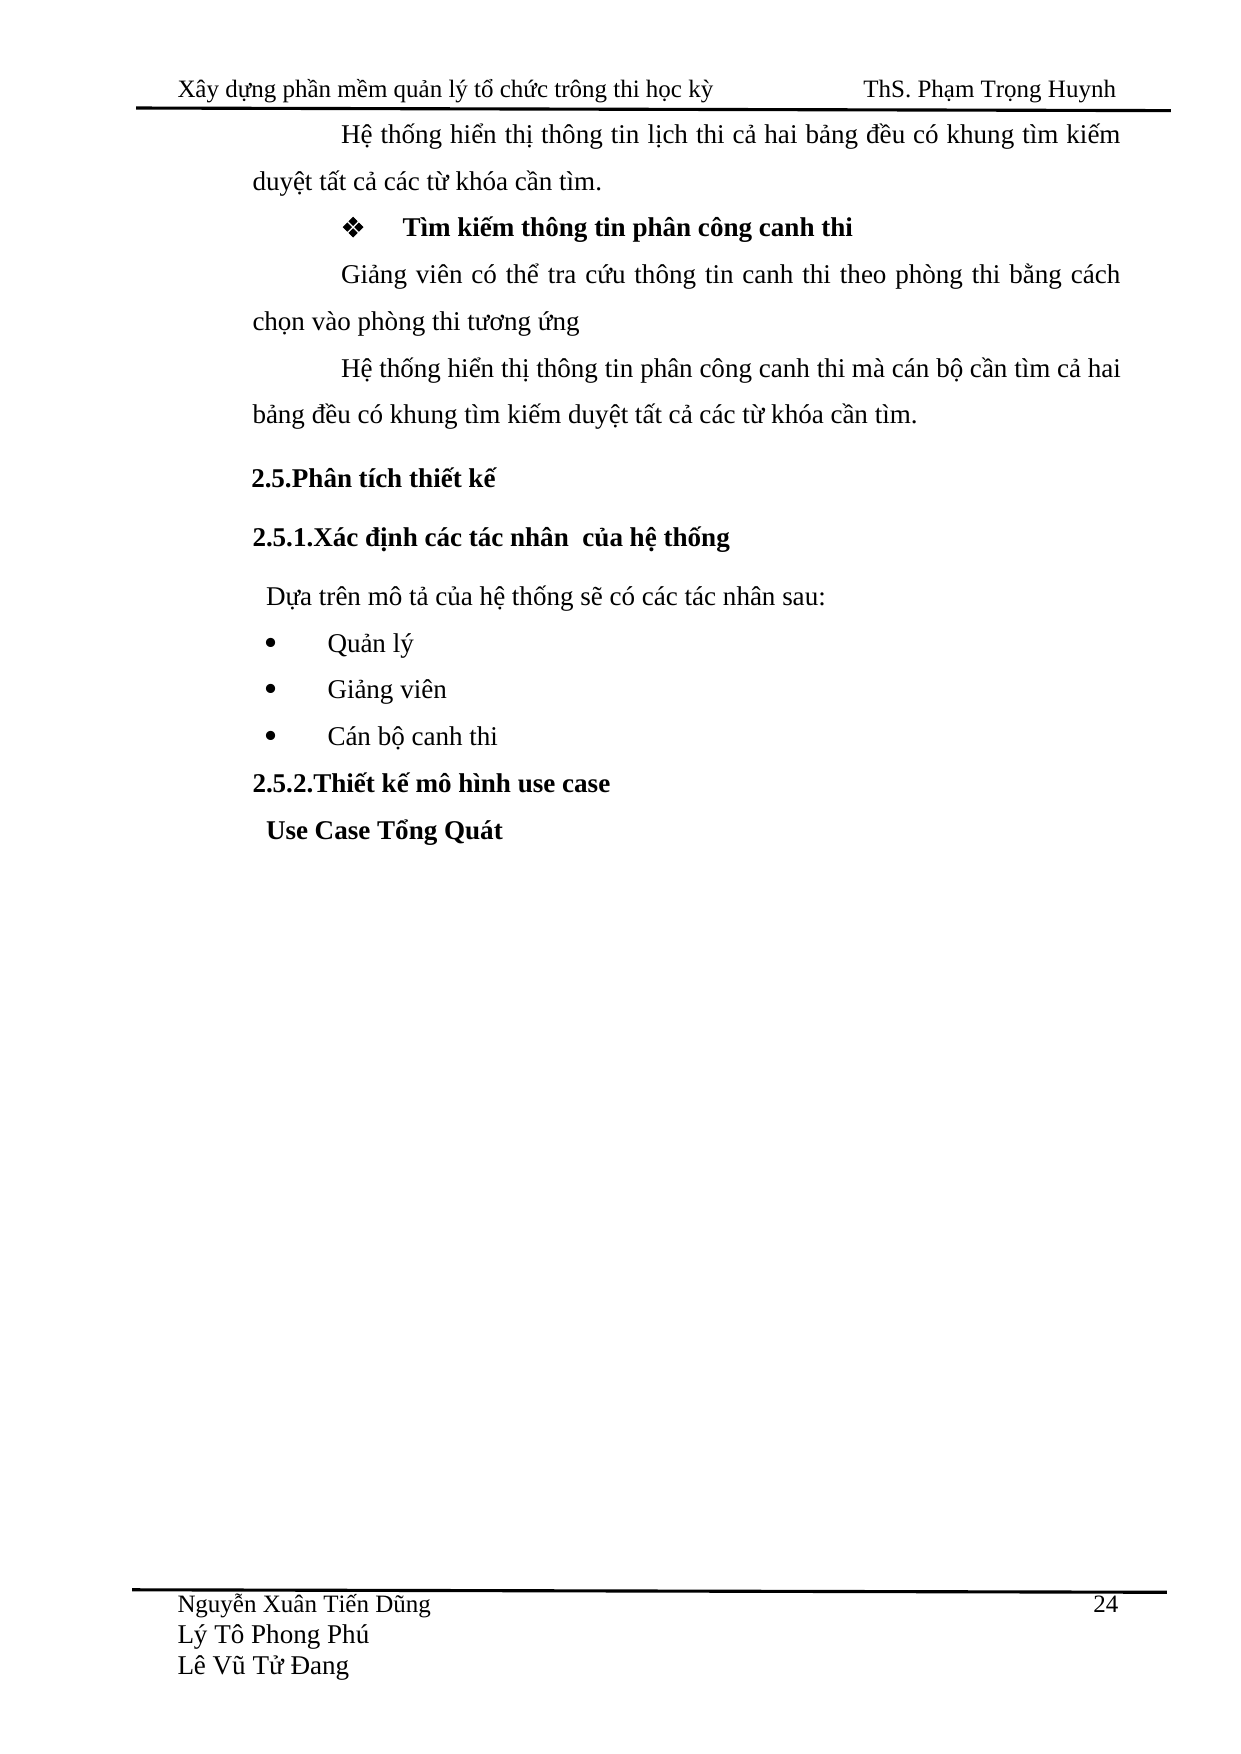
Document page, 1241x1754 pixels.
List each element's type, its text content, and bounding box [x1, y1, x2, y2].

text Thiết kế mô hình use case [252, 767, 1122, 798]
list Hệ thống hiển thị thông tin phân công canh thi mà cán bộ cần tìm cả hai bảng đều có khung tìm kiếm duyệt tất cả các từ khóa cần tìm. [252, 352, 1122, 429]
list Hệ thống hiển thị thông tin lịch thi cả hai bảng đều có khung tìm kiếm duyệt tất cả các từ khóa cần tìm. [252, 118, 1122, 196]
list Cán bộ canh thi [177, 720, 1122, 752]
list Quản lý [177, 627, 1122, 658]
list Giảng viên có thể tra cứu thông tin canh thi theo phòng thi bằng cách chọn vào phòng thi tương ứng [252, 258, 1122, 336]
text Phân tích thiết kế [207, 462, 1122, 493]
list Giảng viên [177, 673, 1122, 705]
list Tìm kiếm thông tin phân công canh thi [252, 211, 1122, 243]
text Xác định các tác nhân của hệ thống [252, 521, 1122, 552]
text Dựa trên mô tả của hệ thống sẽ có các tác nhân sau: [177, 580, 1122, 611]
text Use Case Tổng Quát [177, 814, 1122, 845]
